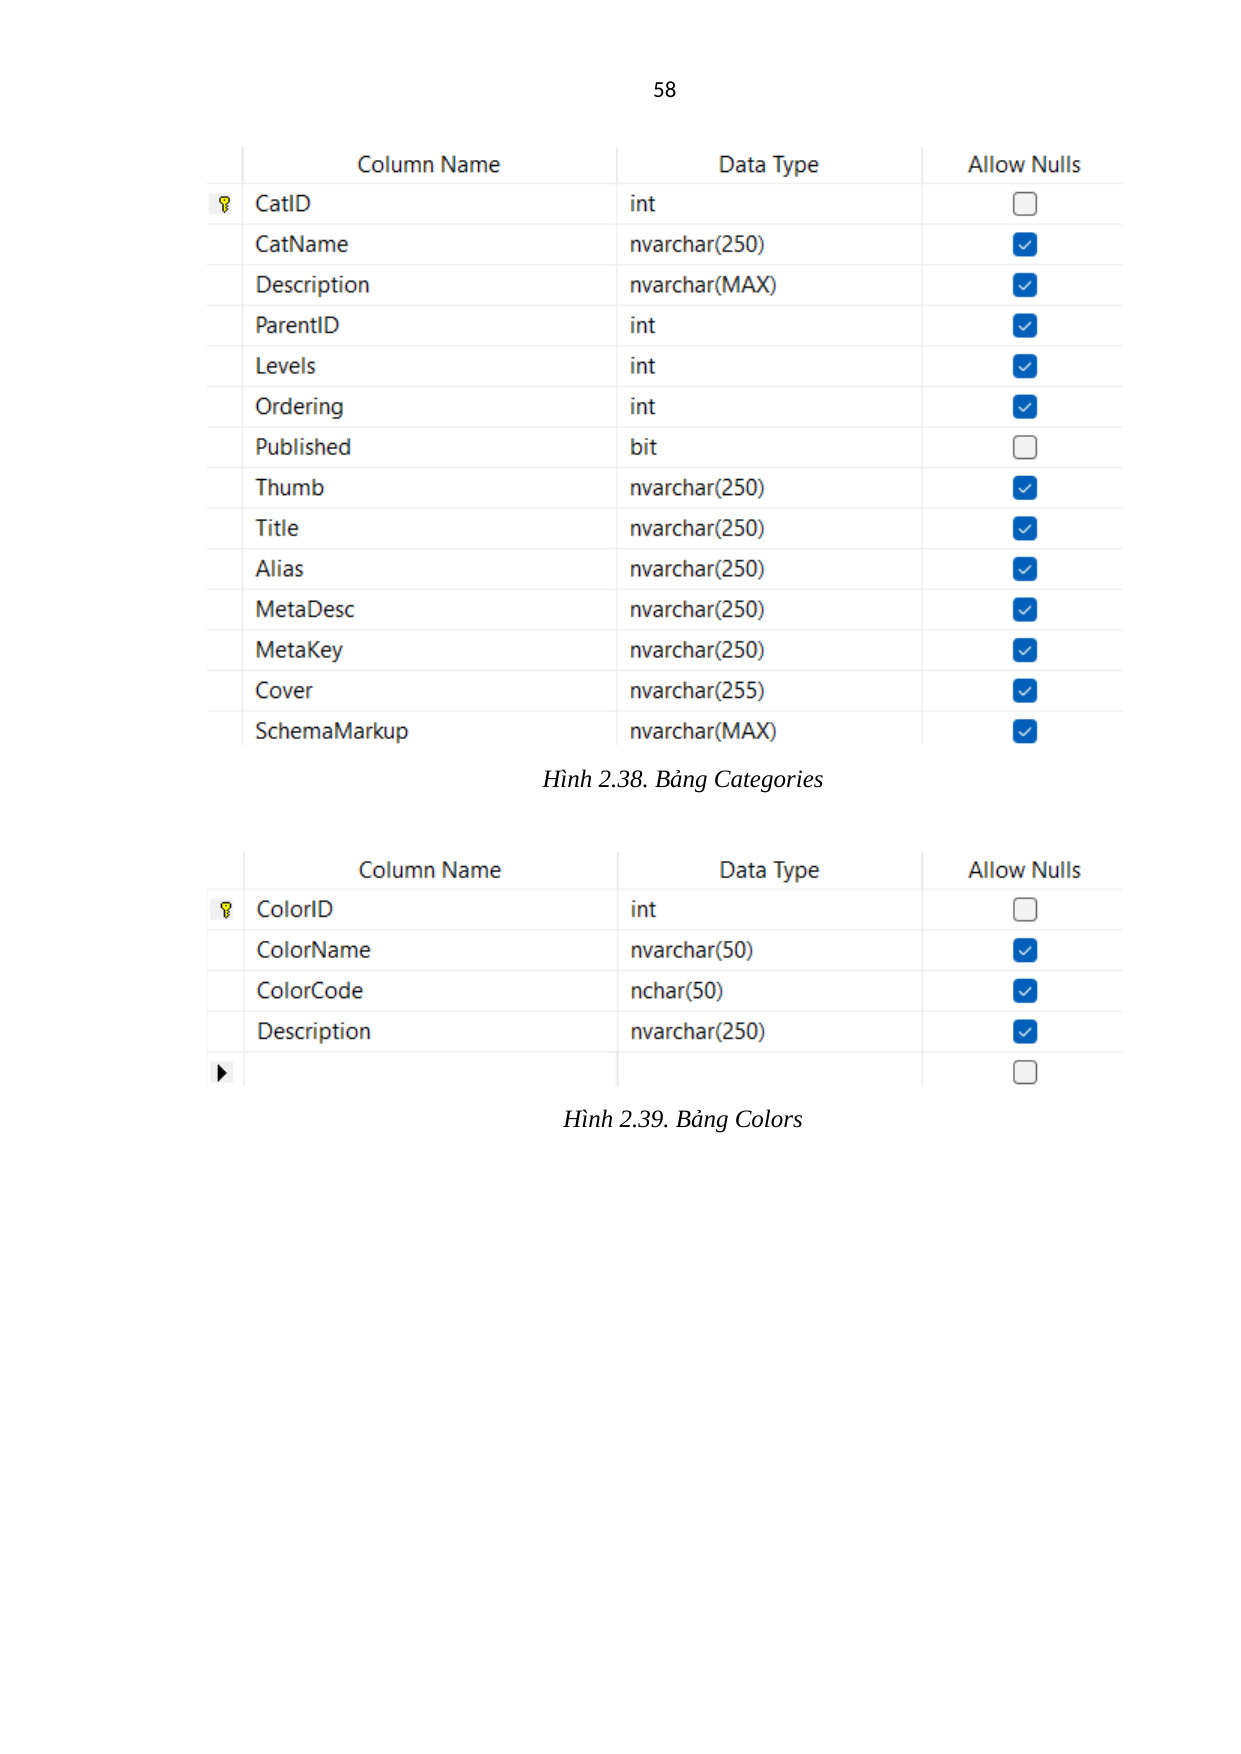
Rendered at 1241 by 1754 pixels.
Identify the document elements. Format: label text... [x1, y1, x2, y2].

picture [206, 852, 1123, 1086]
picture [206, 147, 1123, 745]
text Hình 2.39. Bảng Colors [246, 1104, 1122, 1133]
text Hình 2.38. Bảng Categories [246, 764, 1122, 792]
